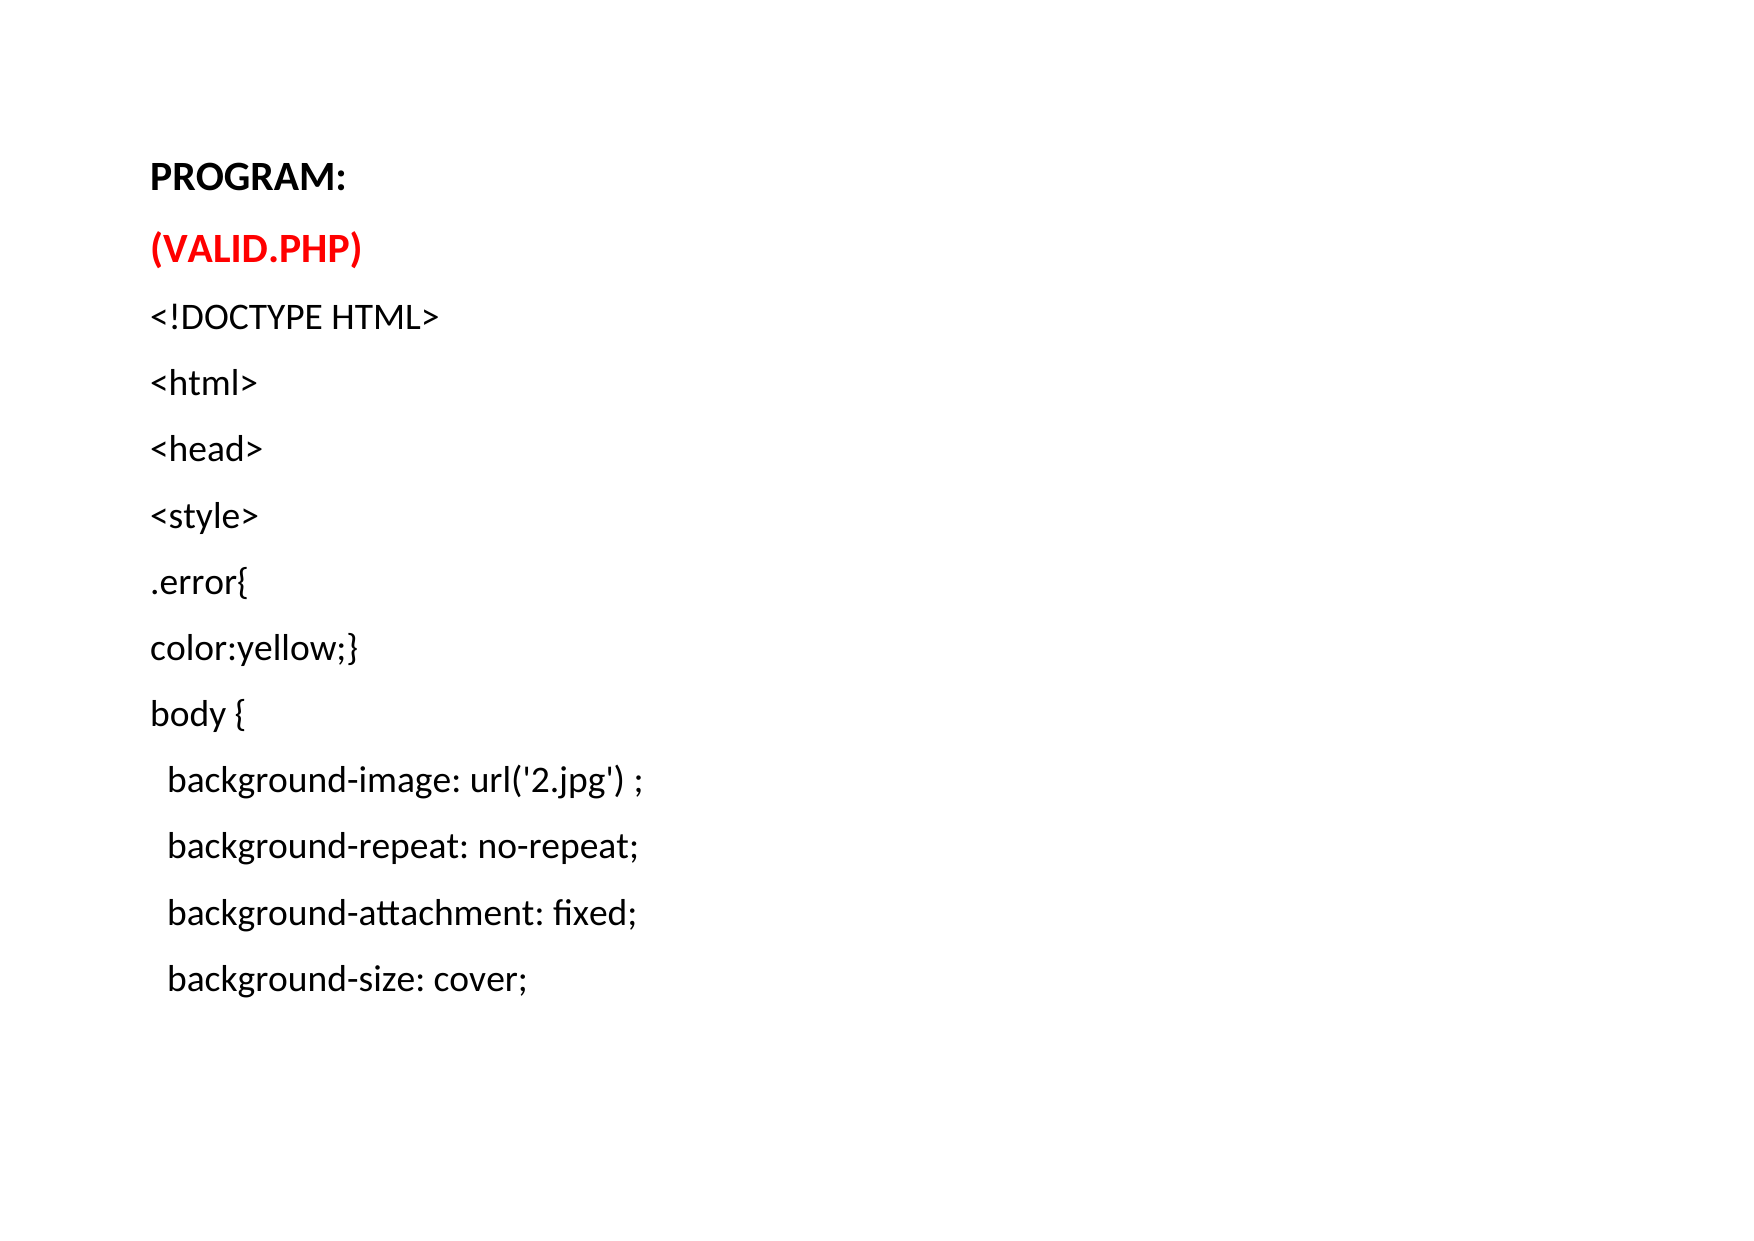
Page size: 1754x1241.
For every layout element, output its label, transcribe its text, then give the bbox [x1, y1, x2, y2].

text background-repeat: no-repeat; [150, 822, 1604, 868]
text .error{ [150, 558, 1604, 603]
text <style> [150, 492, 1604, 537]
text <!DOCTYPE HTML> [150, 293, 1604, 339]
text background-attachment: fixed; [150, 888, 1604, 934]
text <head> [150, 425, 1604, 471]
text (VALID.PHP) [150, 222, 1604, 272]
text background-image: url('2.jpg') ; [150, 756, 1604, 802]
text <html> [150, 359, 1604, 405]
text color:yellow;} [150, 624, 1604, 670]
text background-size: cover; [150, 954, 1604, 1000]
text PROGRAM: [150, 150, 1604, 201]
text body { [150, 690, 1604, 736]
